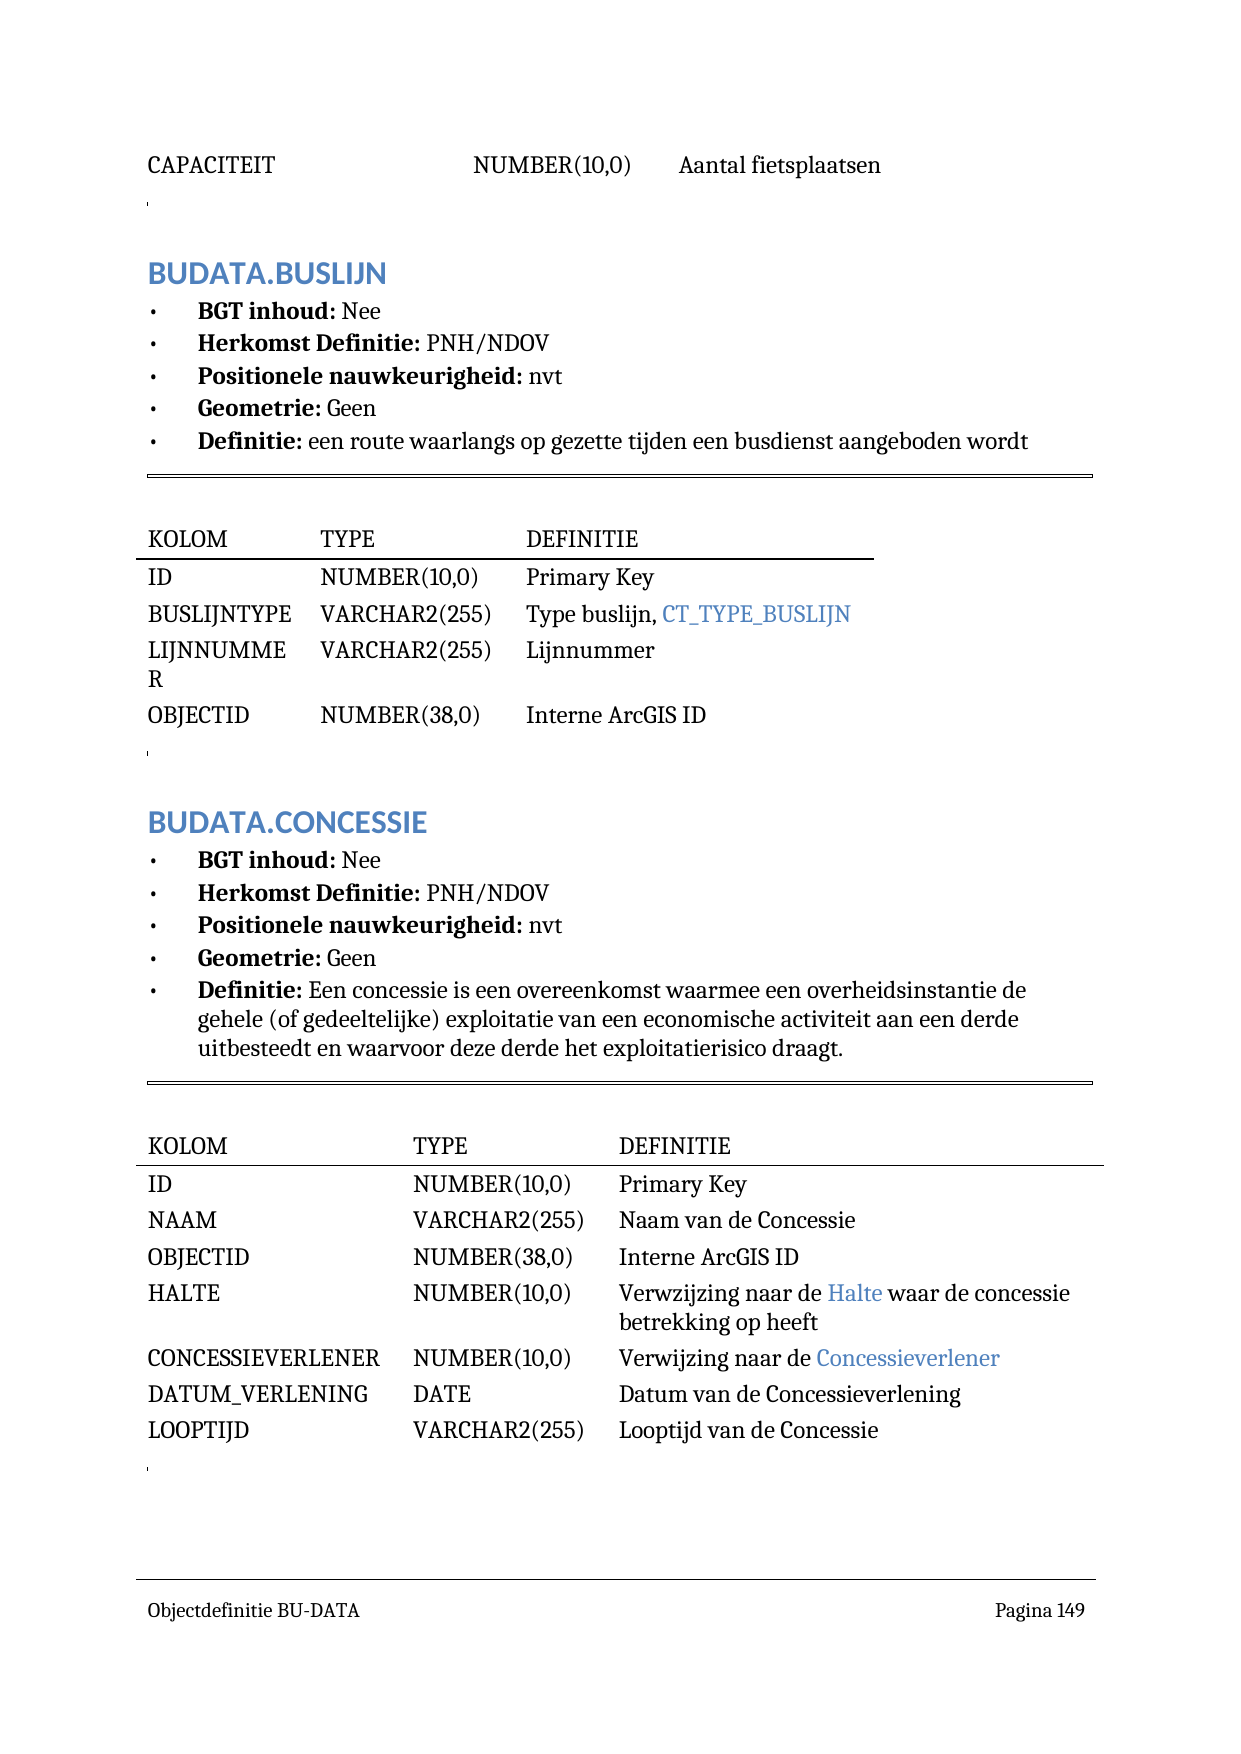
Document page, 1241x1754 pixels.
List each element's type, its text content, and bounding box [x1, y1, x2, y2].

list Geometrie: Geen [148, 394, 1093, 423]
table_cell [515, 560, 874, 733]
list Definitie: Een concessie is een overeenkomst waarmee een overheidsinstantie de gehele (of gedeeltelijke) exploitatie van een economische activiteit aan een derde uitbesteedt en waarvoor deze derde het exploitatierisico draagt. [148, 976, 1093, 1062]
subtitle BUDATA.CONCESSIE [148, 802, 1093, 842]
list BGT inhoud: Nee [148, 297, 1093, 325]
list Definitie: een route waarlangs op gezette tijden een busdienst aangeboden wordt [148, 427, 1093, 455]
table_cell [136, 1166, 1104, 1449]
list BGT inhoud: Nee [148, 846, 1093, 875]
list Positionele nauwkeurigheid: nvt [148, 911, 1093, 940]
subtitle BUDATA.BUSLIJN [148, 252, 1093, 293]
list Herkomst Definitie: PNH/NDOV [148, 878, 1093, 907]
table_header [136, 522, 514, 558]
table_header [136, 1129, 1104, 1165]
list Positionele nauwkeurigheid: nvt [148, 362, 1093, 390]
list Geometrie: Geen [148, 943, 1093, 972]
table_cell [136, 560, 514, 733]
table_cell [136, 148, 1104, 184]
list Herkomst Definitie: PNH/NDOV [148, 329, 1093, 358]
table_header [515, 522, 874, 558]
